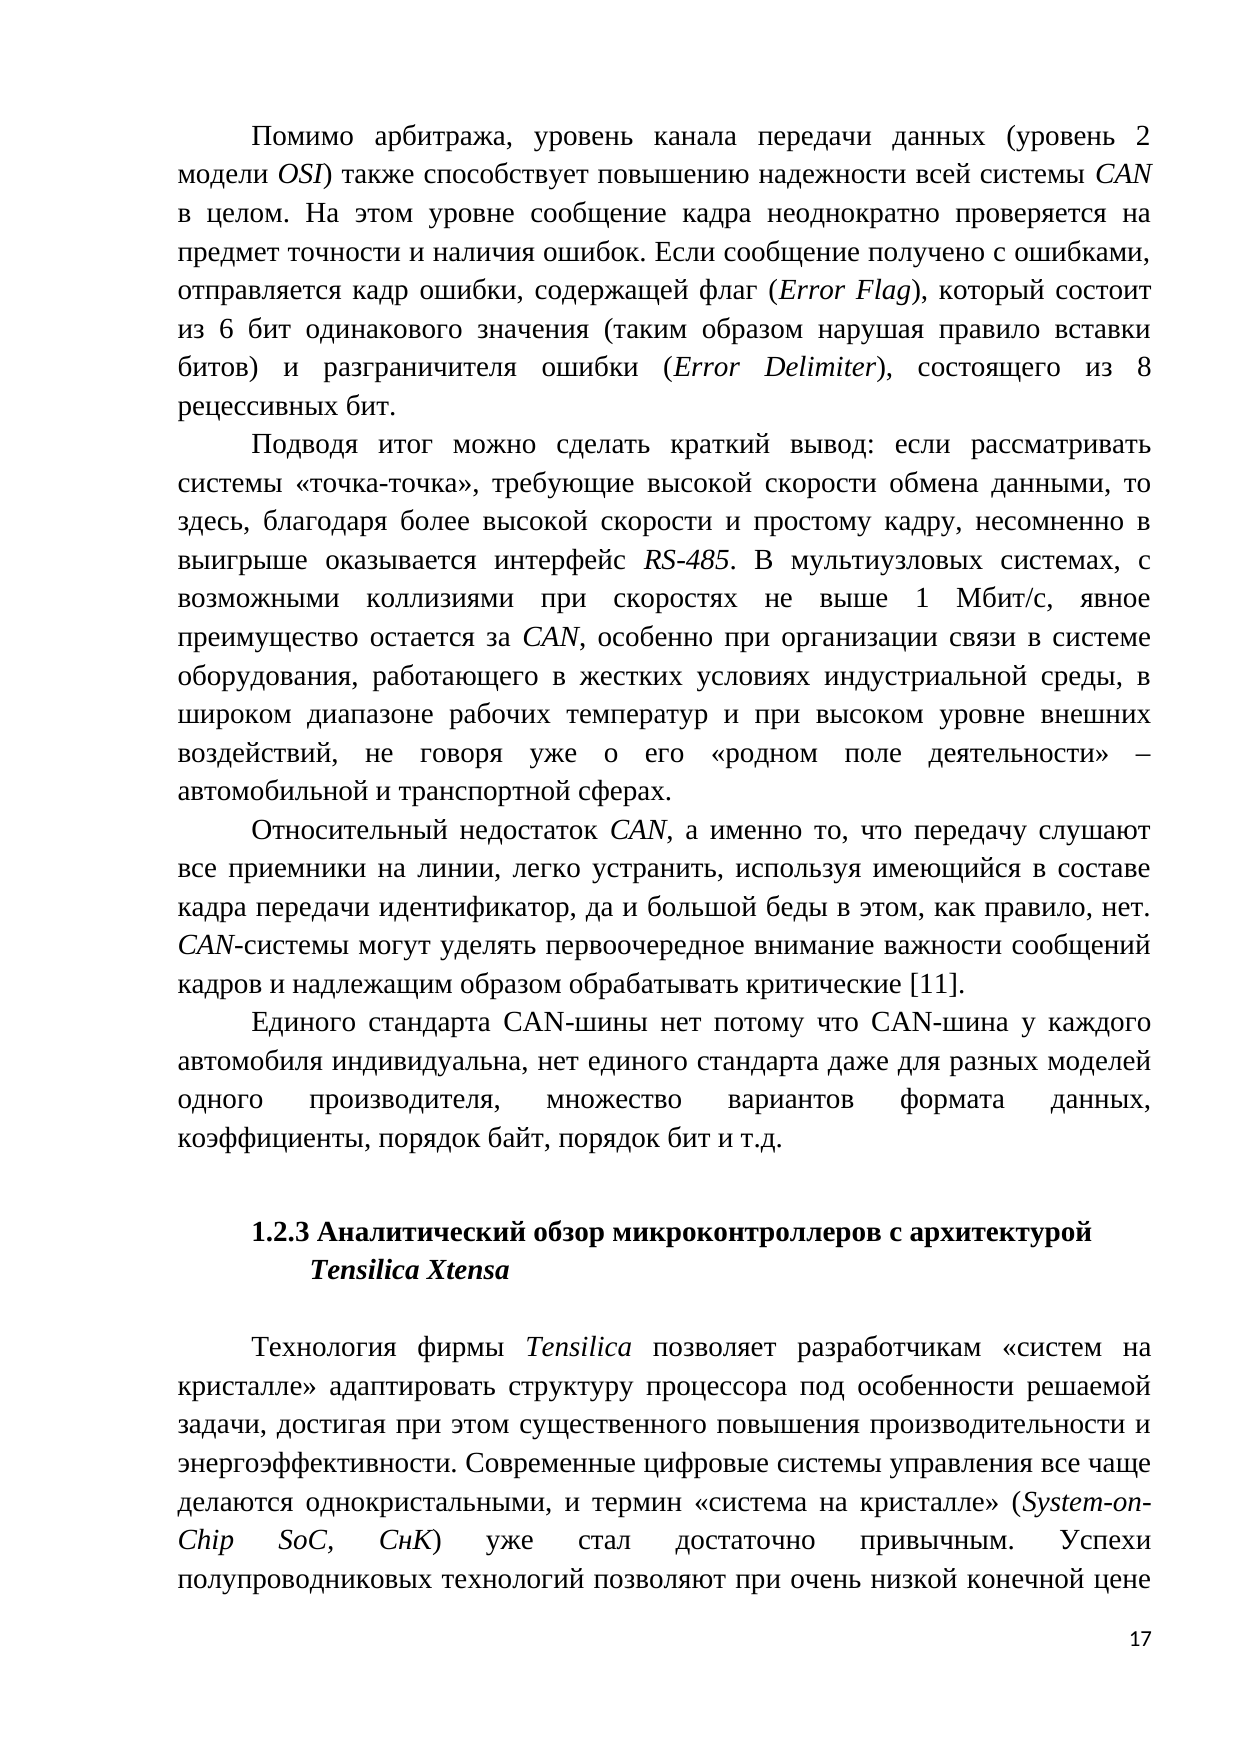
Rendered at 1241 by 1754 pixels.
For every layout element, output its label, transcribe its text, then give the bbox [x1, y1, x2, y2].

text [177, 1329, 1152, 1594]
text Помимо арбитража, уровень канала передачи данных (уровень 2 модели OSI) также способствует повышению надежности всей системы CAN в целом. На этом уровне сообщение кадра неоднократно проверяется на предмет точности и наличия ошибок. Если сообщение получено с ошибками, отправляется кадр ошибки, содержащей флаг (Error Flag), который состоит из 6 бит одинакового значения (таким образом нарушая правило вставки битов) и разграничителя ошибки (Error Delimiter), состоящего из 8 рецессивных бит. [177, 118, 1152, 421]
text 1.2.3 Аналитический обзор микроконтроллеров с архитектурой [251, 1214, 1152, 1247]
text Подводя итог можно сделать краткий вывод: если рассматривать системы «точка-точка», требующие высокой скорости обмена данными, то здесь, благодаря более высокой скорости и простому кадру, несомненно в выигрыше оказывается интерфейс RS-485. В мультиузловых системах, с возможными коллизиями при скоростях не выше 1 Мбит/с, явное преимущество остается за CAN, особенно при организации связи в системе оборудования, работающего в жестких условиях индустриальной среды, в широком диапазоне рабочих температур и при высоком уровне внешних воздействий, не говоря уже о его «родном поле деятельности» – автомобильной и транспортной сферах. [177, 426, 1152, 807]
text Единого стандарта CAN-шины нет потому что CAN-шина у каждого автомобиля индивидуальна, нет единого стандарта даже для разных моделей одного производителя, множество вариантов формата данных, коэффициенты, порядок байт, порядок бит и т.д. [177, 1115, 1152, 1154]
text Относительный недостаток CAN, а именно то, что передачу слушают все приемники на линии, легко устранить, используя имеющийся в составе кадра передачи идентификатор, да и большой беды в этом, как правило, нет. CAN-системы могут уделять первоочередное внимание важности сообщений кадров и надлежащим образом обрабатывать критические [11]. [177, 812, 1152, 999]
text Tensilica Xtensa [251, 1252, 1152, 1286]
text Единого стандарта CAN-шины нет потому что CAN-шина у каждого автомобиля индивидуальна, нет единого стандарта даже для разных моделей одного производителя, множество вариантов формата данных, коэффициенты, порядок байт, порядок бит и т.д. [177, 1004, 1152, 1043]
